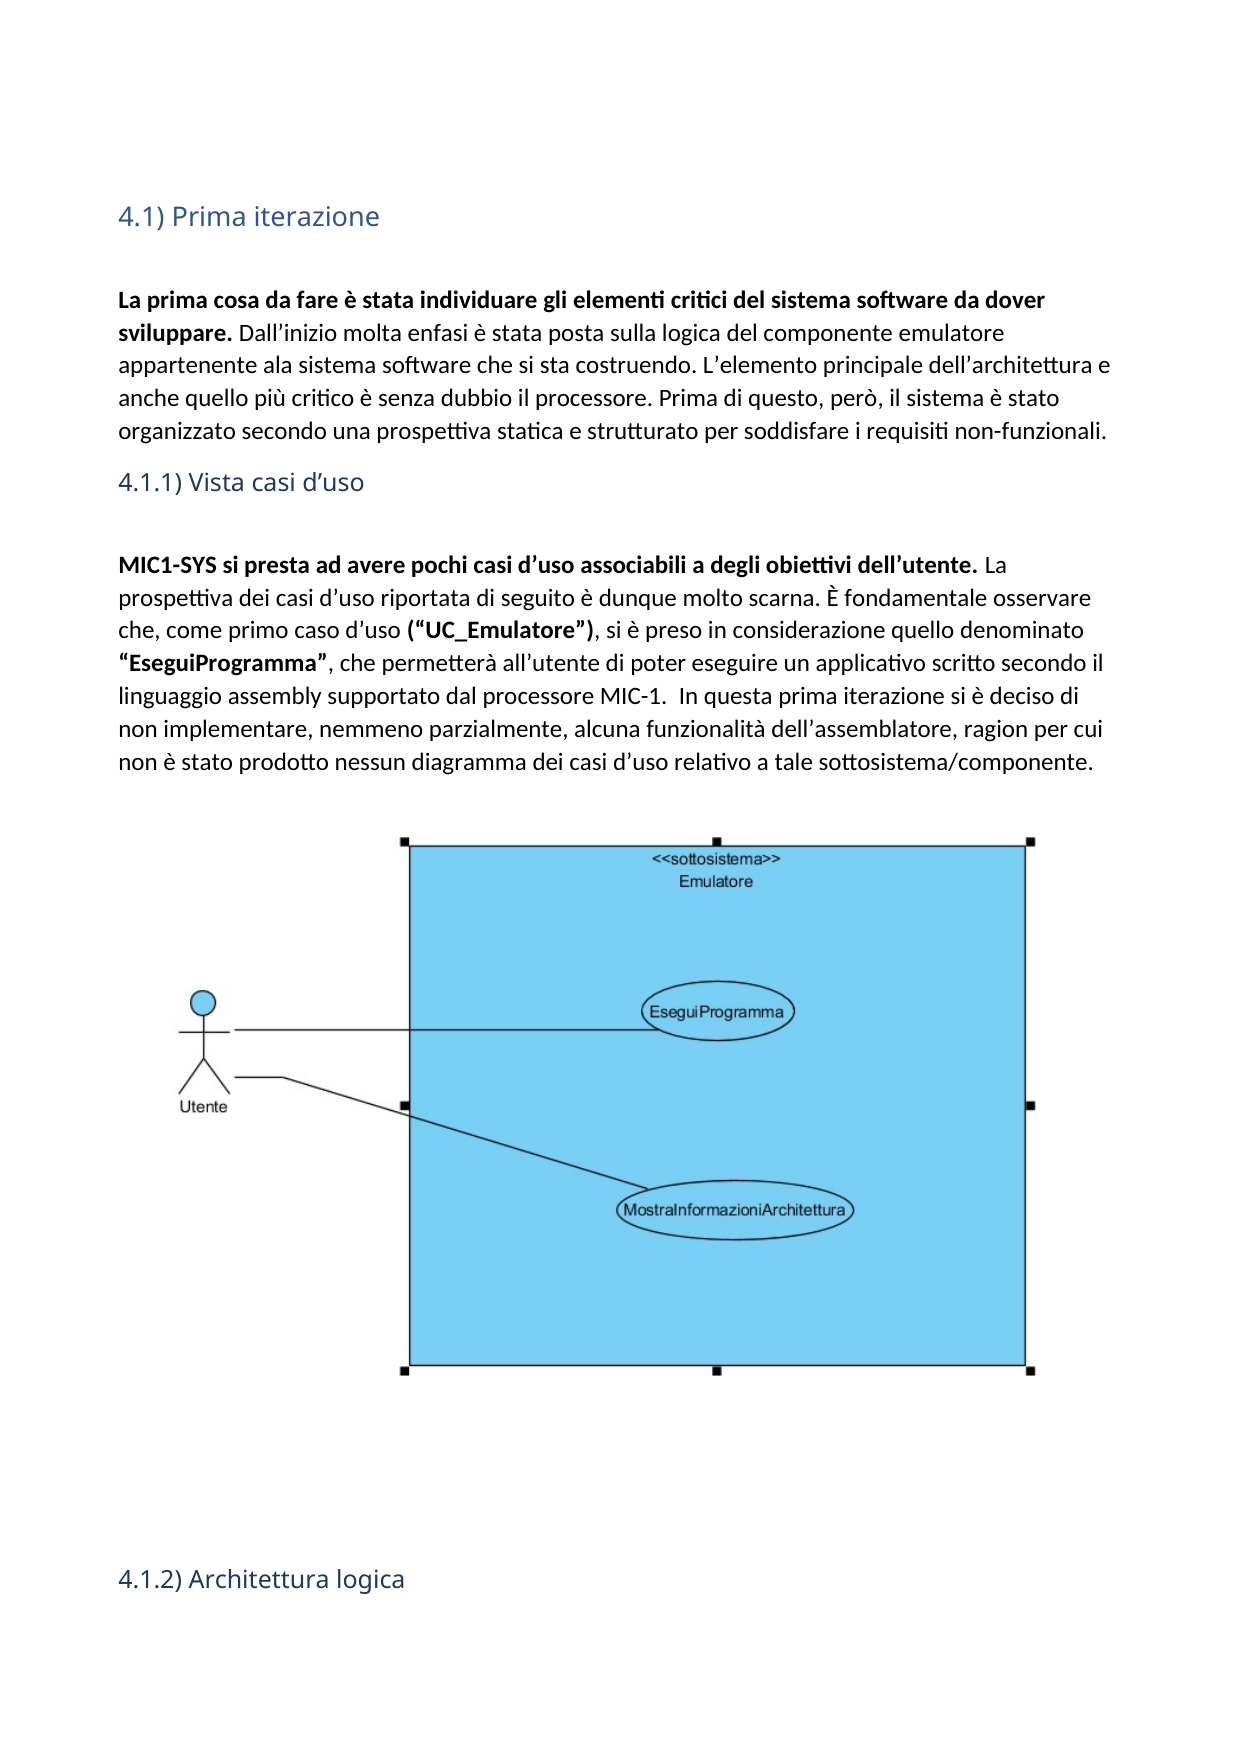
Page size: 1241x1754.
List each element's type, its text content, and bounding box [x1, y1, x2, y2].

subtitle 4.1) Prima iterazione [118, 197, 1122, 234]
text La prima cosa da fare è stata individuare gli elementi critici del sistema software da dover sviluppare. Dall’inizio molta enfasi è stata posta sulla logica del componente emulatore appartenente ala sistema software che si sta costruendo. L’elemento principale dell’architettura e anche quello più critico è senza dubbio il processore. Prima di questo, però, il sistema è stato organizzato secondo una prospettiva statica e strutturato per soddisfare i requisiti non-funzionali. [118, 284, 1122, 446]
subtitle 4.1.1) Vista casi d’uso [118, 465, 1122, 499]
subtitle 4.1.2) Architettura logica [118, 1561, 1122, 1596]
text MIC1-SYS si presta ad avere pochi casi d’uso associabili a degli obiettivi dell’utente. La prospettiva dei casi d’uso riportata di seguito è dunque molto scarna. È fondamentale osservare che, come primo caso d’uso (“UC_Emulatore”), si è preso in considerazione quello denominato “EseguiProgramma”, che permetterà all’utente di poter eseguire un applicativo scritto secondo il linguaggio assembly supportato dal processore MIC-1. In questa prima iterazione si è deciso di non implementare, nemmeno parzialmente, alcuna funzionalità dell’assemblatore, ragion per cui non è stato prodotto nessun diagramma dei casi d’uso relativo a tale sottosistema/componente. [118, 549, 1122, 778]
picture [118, 778, 1123, 1397]
